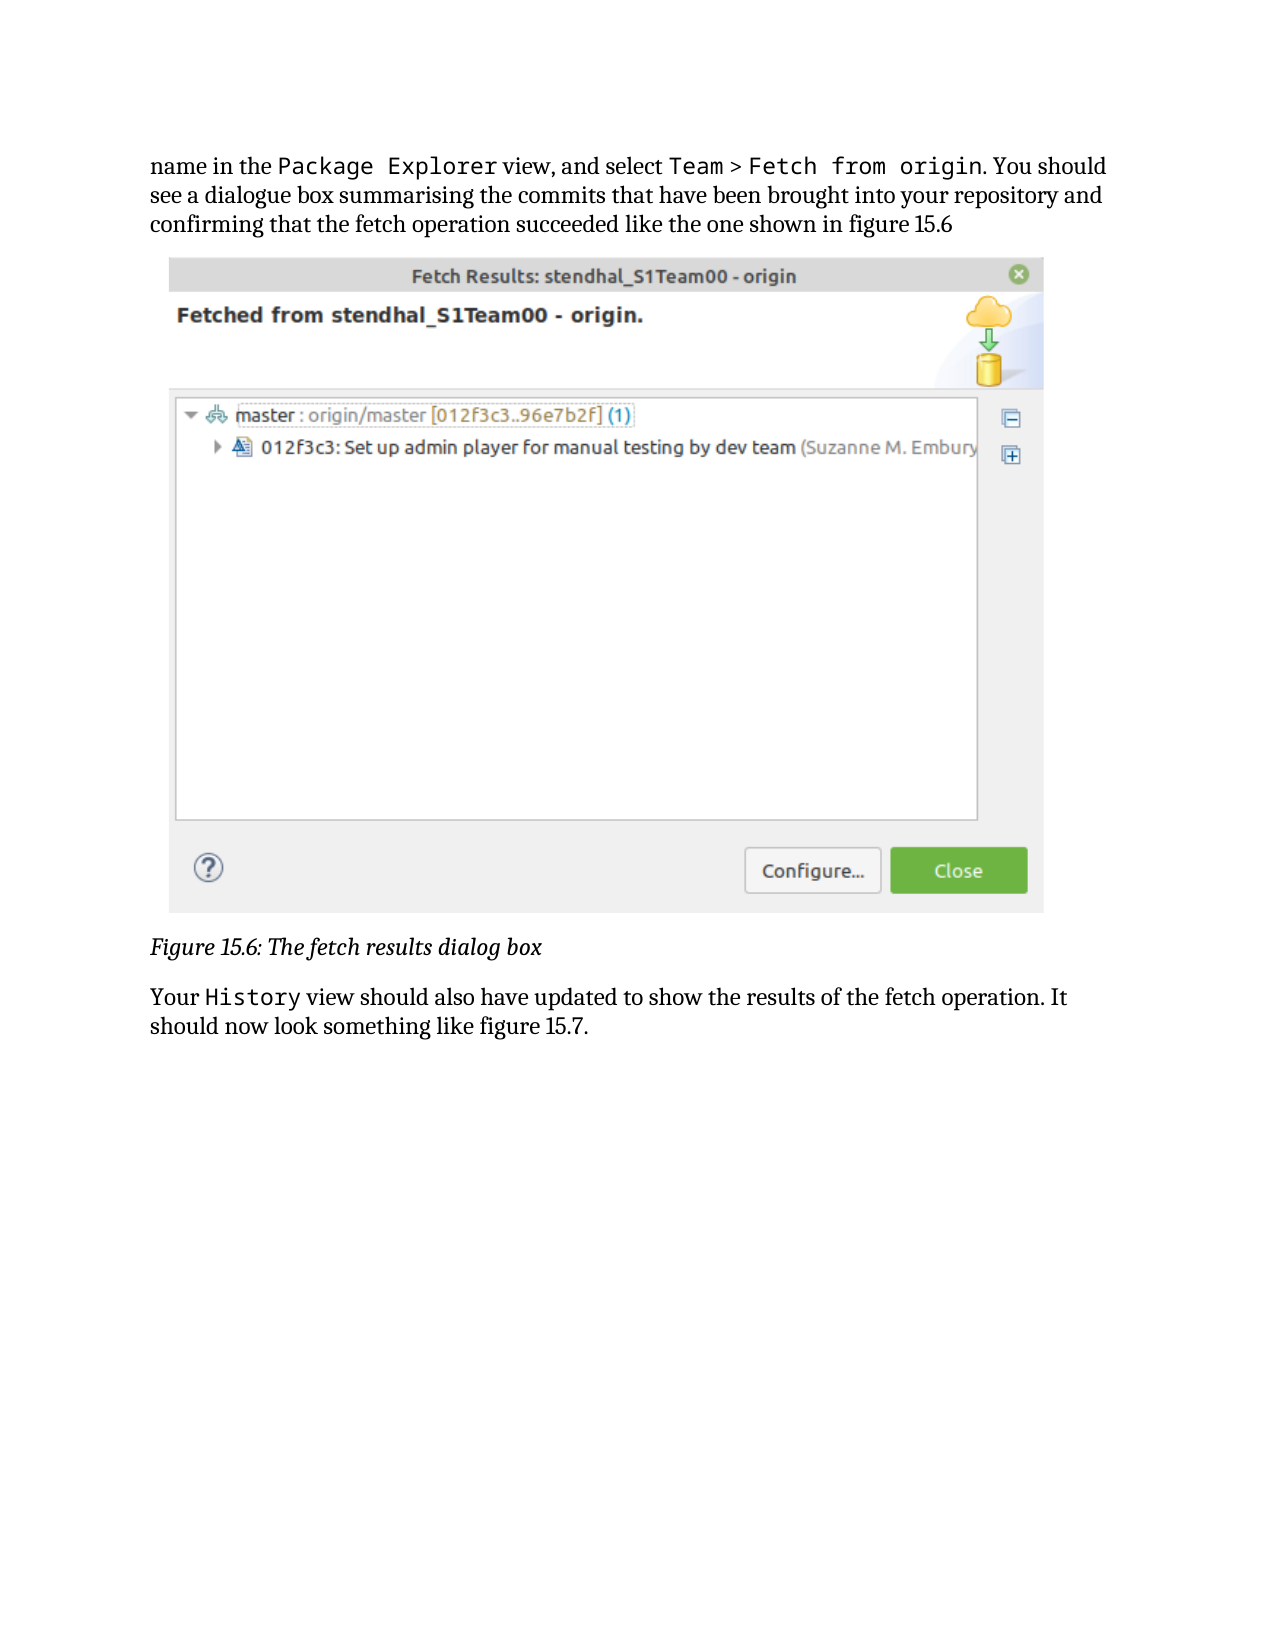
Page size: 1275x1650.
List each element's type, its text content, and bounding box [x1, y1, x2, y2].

picture [168, 257, 1044, 913]
text Your History view should also have updated to show the results of the fetch operation. It should now look something like figure 15.7. [150, 981, 1125, 1041]
text Figure 15.6: The fetch results dialog box [150, 933, 1125, 962]
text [150, 150, 1125, 239]
